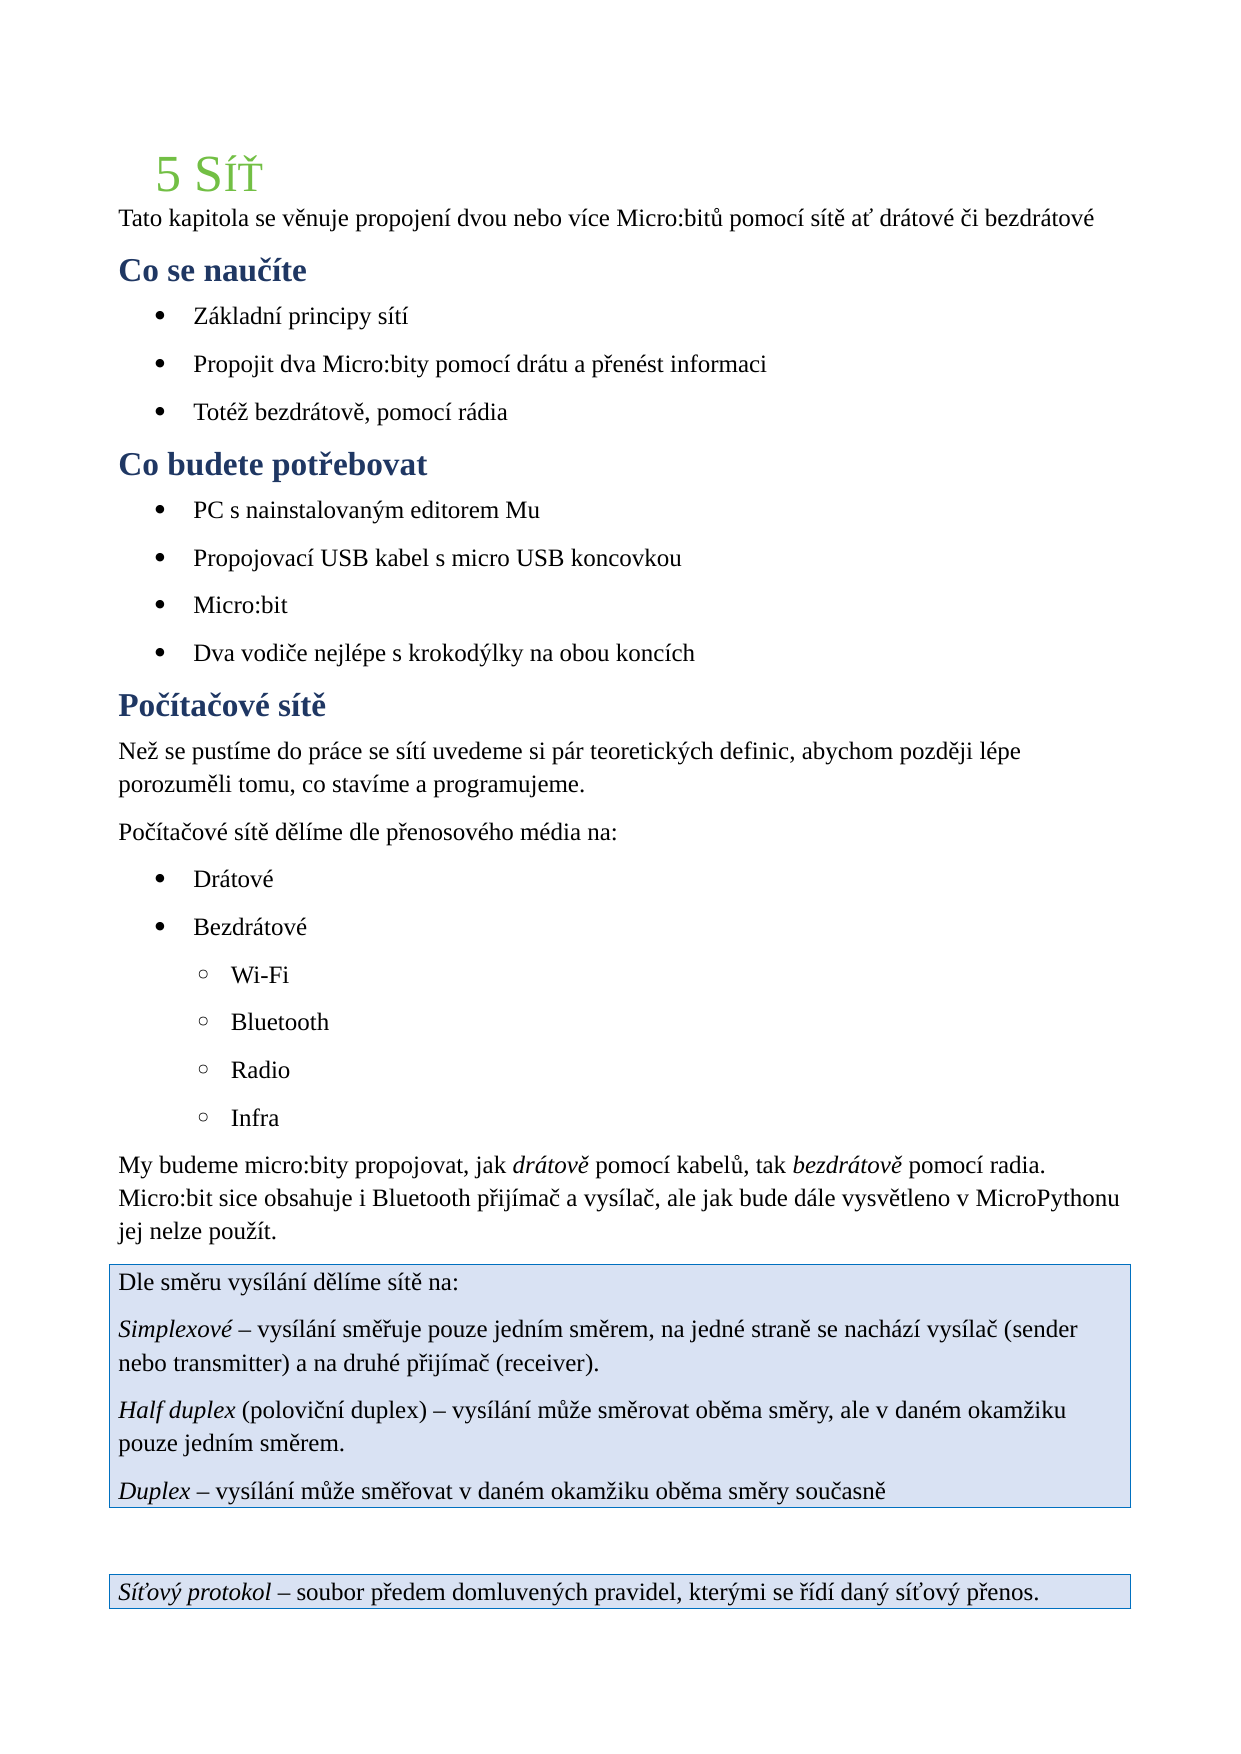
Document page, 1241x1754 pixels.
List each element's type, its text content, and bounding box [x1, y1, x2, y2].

text Half duplex (poloviční duplex) – vysílání může směrovat oběma směry, ale v daném okamžiku pouze jedním směrem. [110, 1392, 1130, 1457]
text Duplex – vysílání může směřovat v daném okamžiku oběma směry současně [110, 1473, 1130, 1507]
subtitle 5 Síť [156, 143, 1122, 203]
text Simplexové – vysílání směřuje pouze jedním směrem, na jedné straně se nachází vysílač (sender nebo transmitter) a na druhé přijímač (receiver). [110, 1311, 1130, 1376]
text Síťový protokol – soubor předem domluvených pravidel, kterými se řídí daný síťový přenos. [110, 1575, 1130, 1608]
list Infra [193, 1103, 1122, 1131]
list Totéž bezdrátově, pomocí rádia [156, 397, 1122, 425]
list Základní principy sítí [156, 301, 1122, 330]
list Bluetooth [193, 1007, 1122, 1036]
subtitle Co se naučíte [118, 251, 1122, 289]
text Než se pustíme do práce se sítí uvedeme si pár teoretických definic, abychom později lépe porozuměli tomu, co stavíme a programujeme. [118, 736, 1122, 798]
list Drátové [156, 864, 1122, 893]
list PC s nainstalovaným editorem Mu [156, 495, 1122, 524]
list Propojovací USB kabel s micro USB koncovkou [156, 543, 1122, 571]
text Dle směru vysílání dělíme sítě na: [110, 1265, 1130, 1296]
text Počítačové sítě dělíme dle přenosového média na: [118, 817, 1122, 846]
list Wi-Fi [193, 960, 1122, 988]
list Radio [193, 1055, 1122, 1084]
list Propojit dva Micro:bity pomocí drátu a přenést informaci [156, 349, 1122, 378]
text My budeme micro:bity propojovat, jak drátově pomocí kabelů, tak bezdrátově pomocí radia. Micro:bit sice obsahuje i Bluetooth přijímač a vysílač, ale jak bude dále vysvětleno v MicroPythonu jej nelze použít. [118, 1150, 1122, 1245]
list Micro:bit [156, 590, 1122, 619]
subtitle Počítačové sítě [118, 686, 1122, 724]
list Bezdrátové [156, 912, 1122, 941]
list Dva vodiče nejlépe s krokodýlky na obou koncích [156, 638, 1122, 667]
list Tato kapitola se věnuje propojení dvou nebo více Micro:bitů pomocí sítě ať drátové či bezdrátové [118, 203, 1122, 232]
subtitle Co budete potřebovat [118, 444, 1122, 483]
